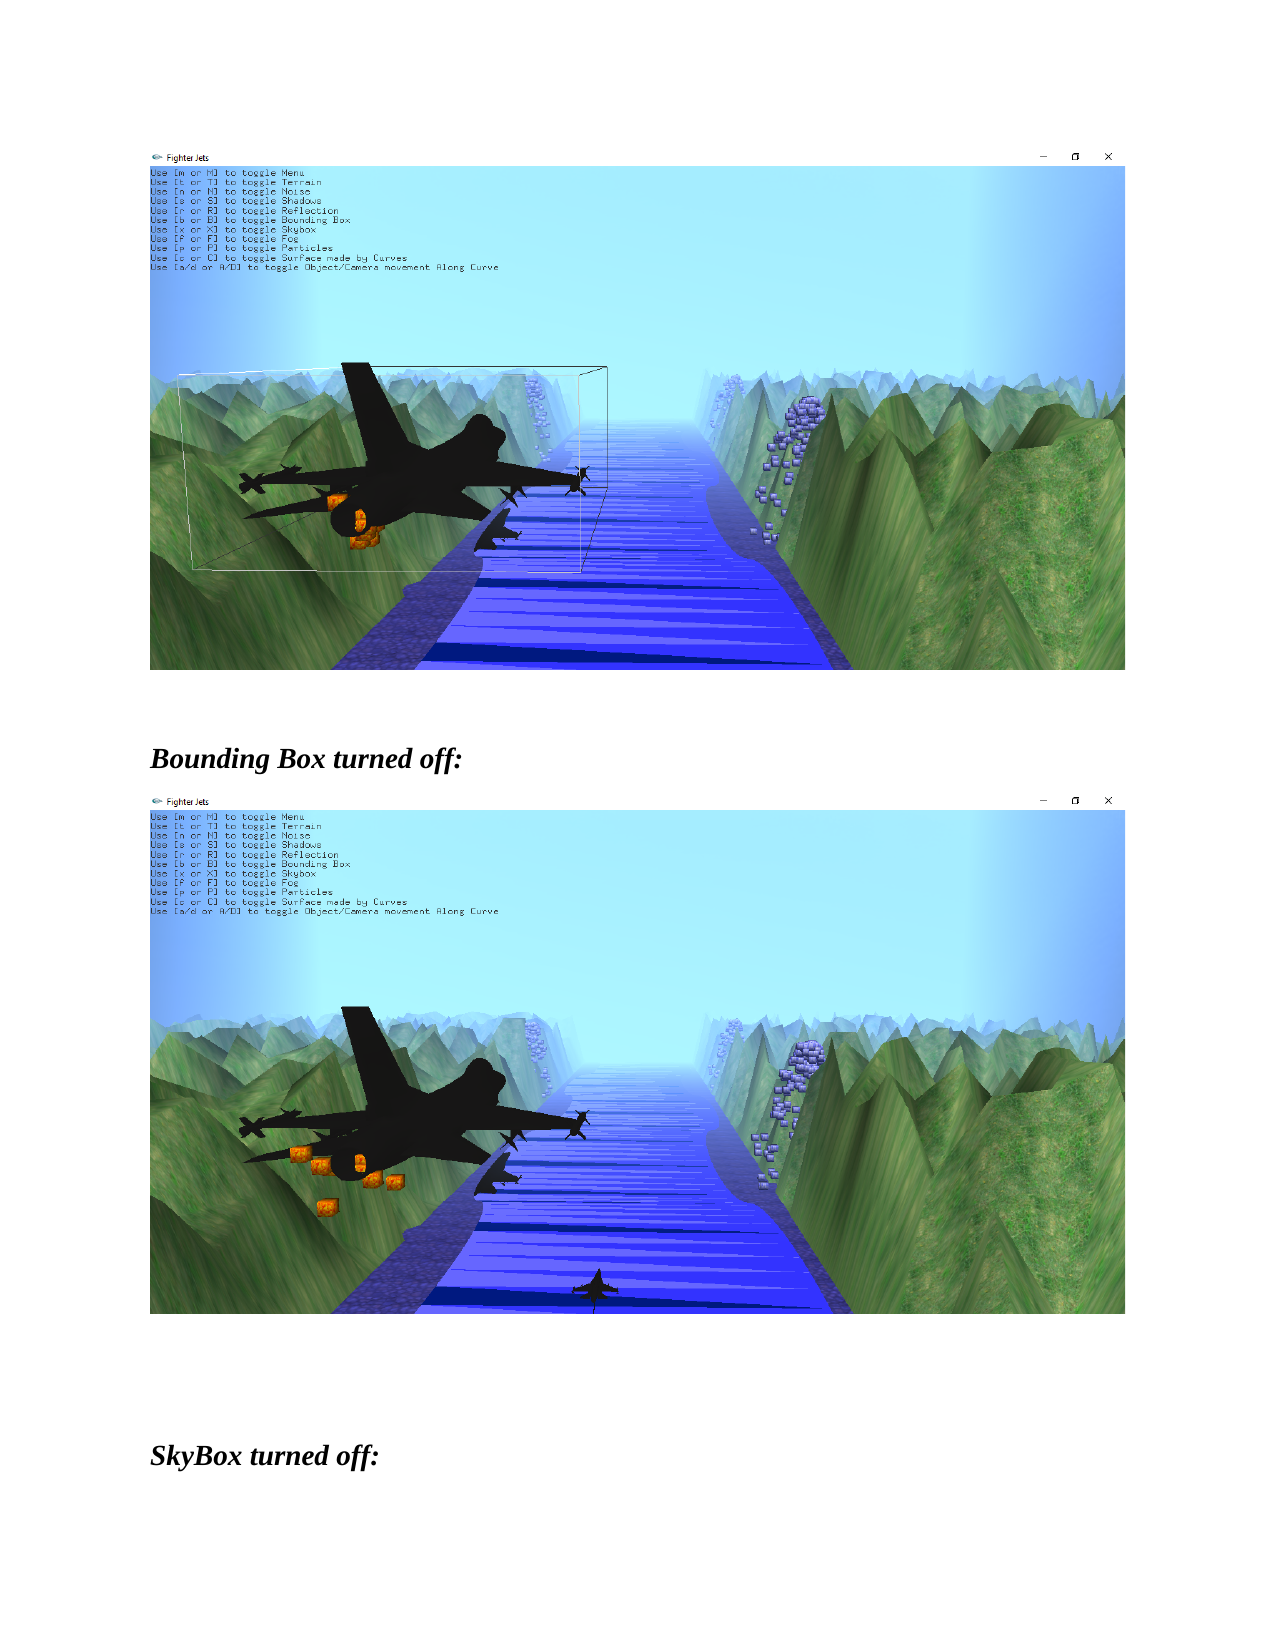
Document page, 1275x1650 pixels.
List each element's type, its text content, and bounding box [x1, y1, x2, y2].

text Bounding Box turned off: [150, 741, 1125, 775]
picture [150, 794, 1125, 1314]
picture [150, 150, 1125, 670]
text SkyBox turned off: [150, 1438, 1125, 1472]
